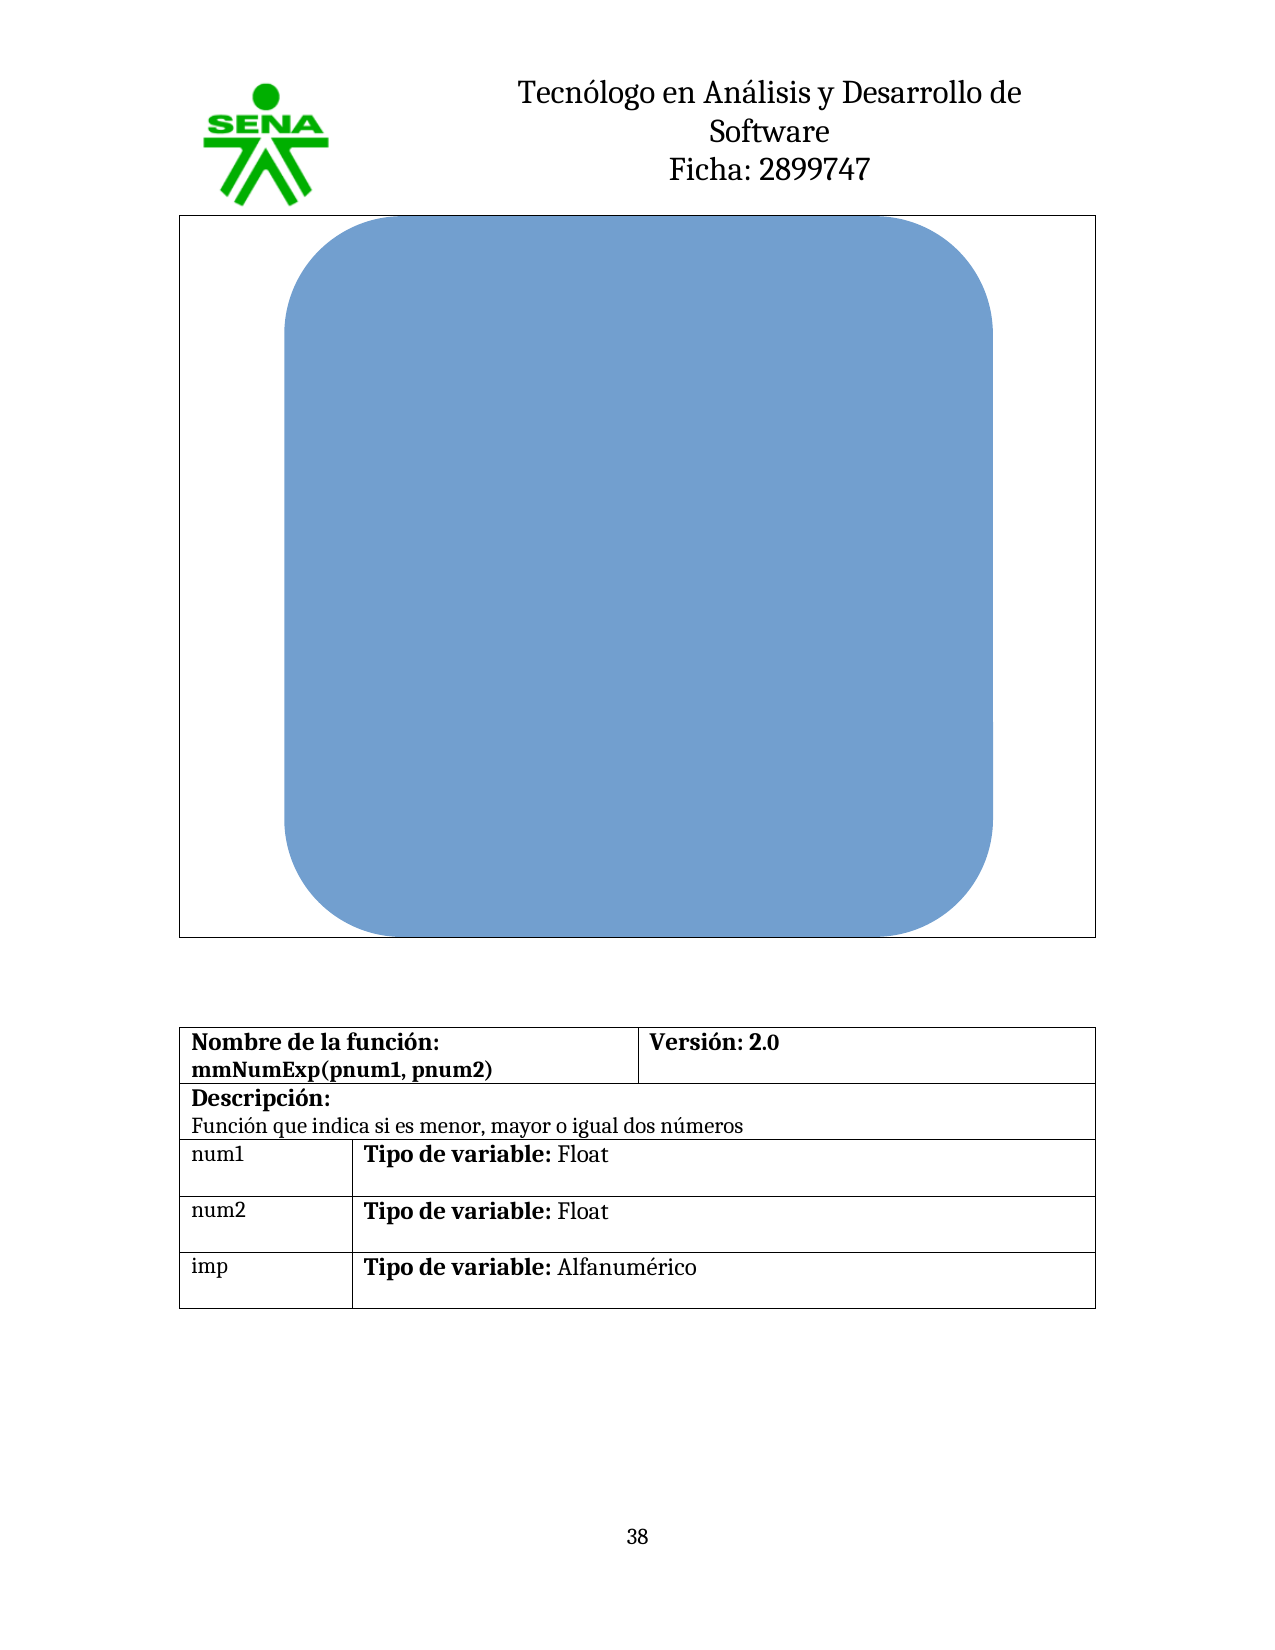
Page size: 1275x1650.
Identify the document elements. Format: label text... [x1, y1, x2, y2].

table_cell Descripción: Función que indica si es menor, mayor o igual dos números [180, 1084, 1095, 1139]
table_cell Tipo de variable: Float [353, 1140, 1095, 1196]
table_header Versión: 2.0 [639, 1028, 1095, 1083]
table_cell imp [180, 1253, 352, 1308]
table_cell Tipo de variable: Float [353, 1197, 1095, 1252]
table_cell Tipo de variable: Alfanumérico [353, 1253, 1095, 1308]
picture [185, 73, 342, 215]
table_cell Código: [180, 216, 388, 937]
table_header Nombre de la función: mmNumExp(pnum1, pnum2) [180, 1028, 638, 1083]
table_cell Código: [889, 216, 1095, 937]
table_cell num2 [180, 1197, 352, 1252]
table_cell num1 [180, 1140, 352, 1196]
